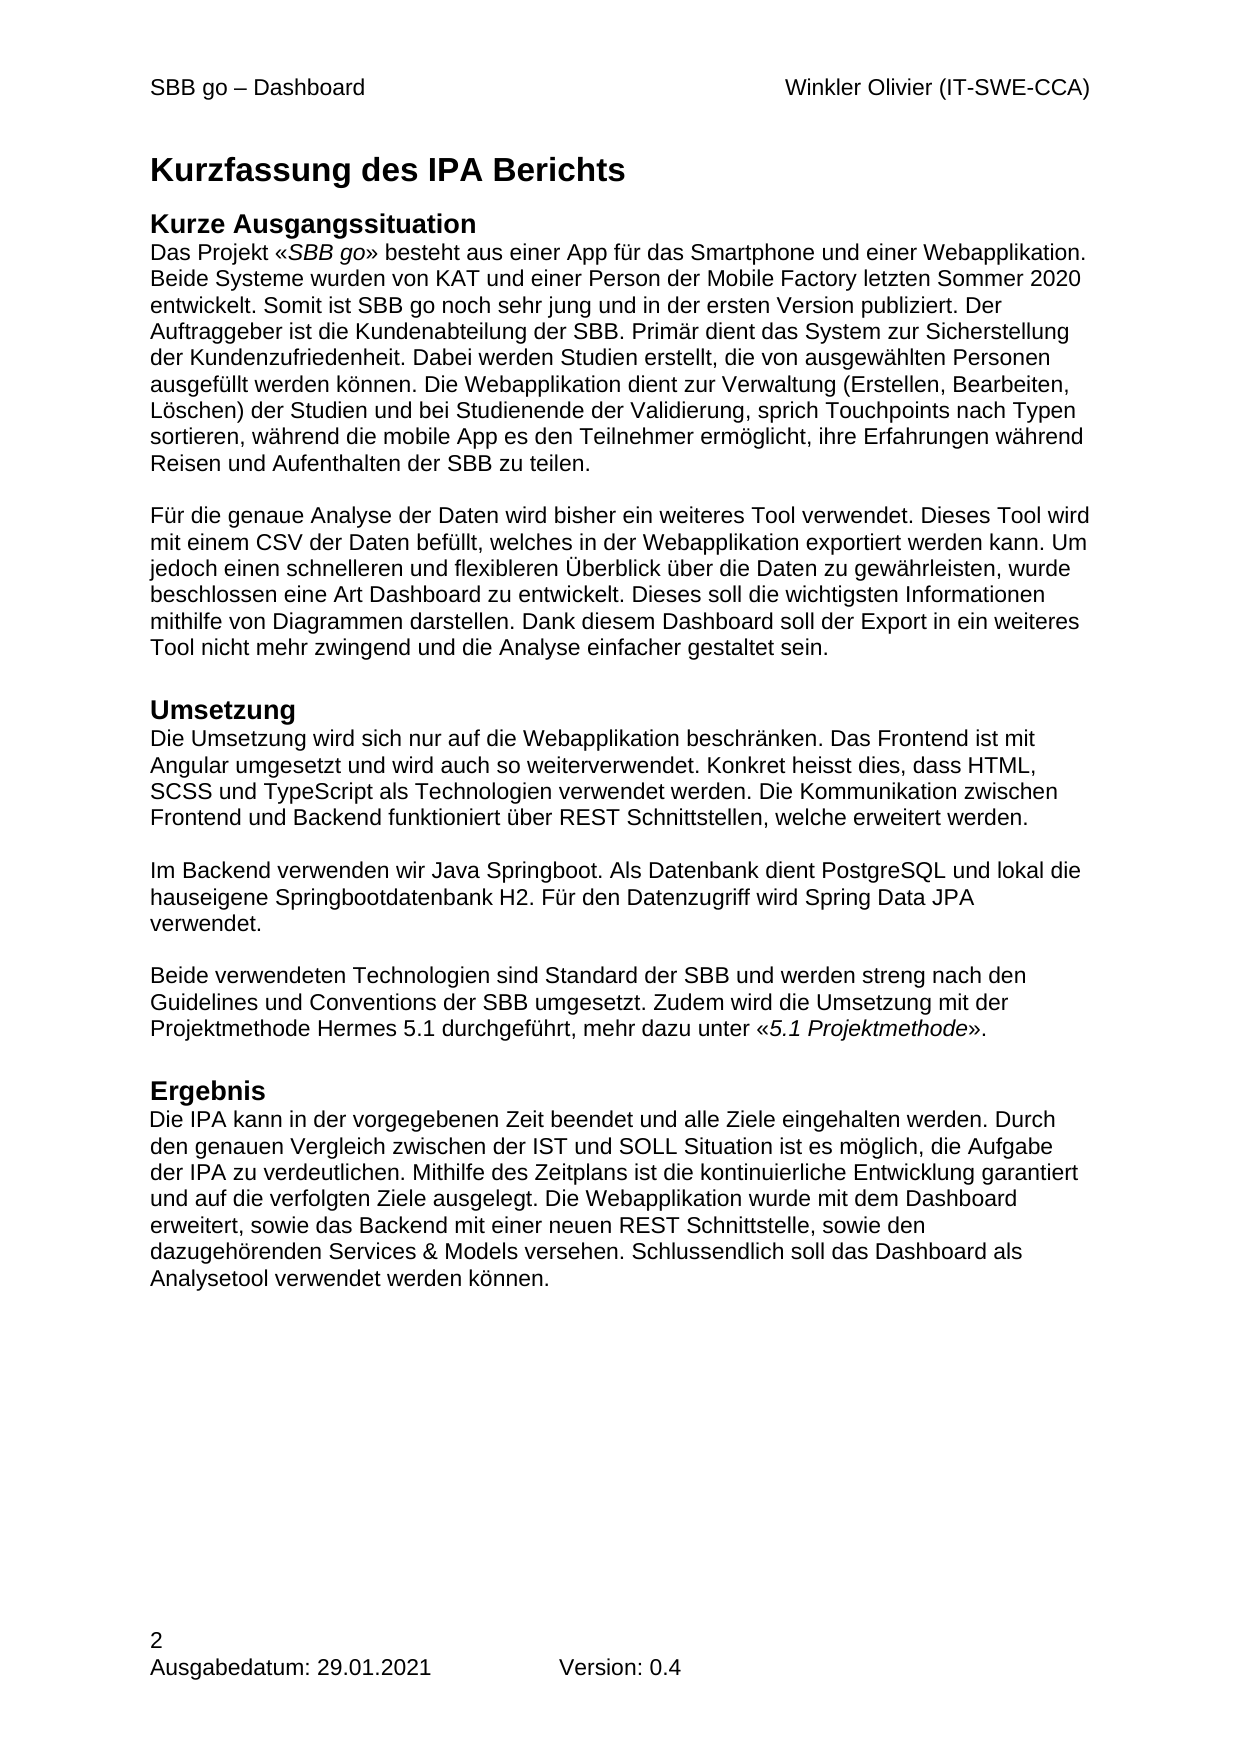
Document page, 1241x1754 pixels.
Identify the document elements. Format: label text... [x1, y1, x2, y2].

text Ergebnis [150, 1075, 1090, 1106]
text Das Projekt «SBB go» besteht aus einer App für das Smartphone und einer Webapplikation. Beide Systeme wurden von KAT und einer Person der Mobile Factory letzten Sommer 2020 entwickelt. Somit ist SBB go noch sehr jung und in der ersten Version publiziert. Der Auftraggeber ist die Kundenabteilung der SBB. Primär dient das System zur Sicherstellung der Kundenzufriedenheit. Dabei werden Studien erstellt, die von ausgewählten Personen ausgefüllt werden können. Die Webapplikation dient zur Verwaltung (Erstellen, Bearbeiten, Löschen) der Studien und bei Studienende der Validierung, sprich Touchpoints nach Typen sortieren, während die mobile App es den Teilnehmer ermöglicht, ihre Erfahrungen während Reisen und Aufenthalten der SBB zu teilen. [150, 239, 1090, 476]
text Kurze Ausgangssituation [150, 208, 1090, 239]
text Für die genaue Analyse der Daten wird bisher ein weiteres Tool verwendet. Dieses Tool wird mit einem CSV der Daten befüllt, welches in der Webapplikation exportiert werden kann. Um jedoch einen schnelleren und flexibleren Überblick über die Daten zu gewährleisten, wurde beschlossen eine Art Dashboard zu entwickelt. Dieses soll die wichtigsten Informationen mithilfe von Diagrammen darstellen. Dank diesem Dashboard soll der Export in ein weiteres Tool nicht mehr zwingend und die Analyse einfacher gestaltet sein. [150, 502, 1090, 661]
text Kurzfassung des IPA Berichts [150, 150, 1090, 188]
text Die IPA kann in der vorgegebenen Zeit beendet und alle Ziele eingehalten werden. Durch den genauen Vergleich zwischen der IST und SOLL Situation ist es möglich, die Aufgabe der IPA zu verdeutlichen. Mithilfe des Zeitplans ist die kontinuierliche Entwicklung garantiert und auf die verfolgten Ziele ausgelegt. Die Webapplikation wurde mit dem Dashboard erweitert, sowie das Backend mit einer neuen REST Schnittstelle, sowie den dazugehörenden Services & Models versehen. Schlussendlich soll das Dashboard als Analysetool verwendet werden können. [149, 1106, 1090, 1291]
text Die Umsetzung wird sich nur auf die Webapplikation beschränken. Das Frontend ist mit Angular umgesetzt und wird auch so weiterverwendet. Konkret heisst dies, dass HTML, SCSS und TypeScript als Technologien verwendet werden. Die Kommunikation zwischen Frontend und Backend funktioniert über REST Schnittstellen, welche erweitert werden. [150, 725, 1090, 831]
text Im Backend verwenden wir Java Springboot. Als Datenbank dient PostgreSQL und lokal die hauseigene Springbootdatenbank H2. Für den Datenzugriff wird Spring Data JPA verwendet. [150, 857, 1090, 936]
text Beide verwendeten Technologien sind Standard der SBB und werden streng nach den Guidelines und Conventions der SBB umgesetzt. Zudem wird die Umsetzung mit der Projektmethode Hermes 5.1 durchgeführt, mehr dazu unter «5.1 Projektmethode». [150, 962, 1090, 1042]
text Umsetzung [150, 694, 1090, 725]
